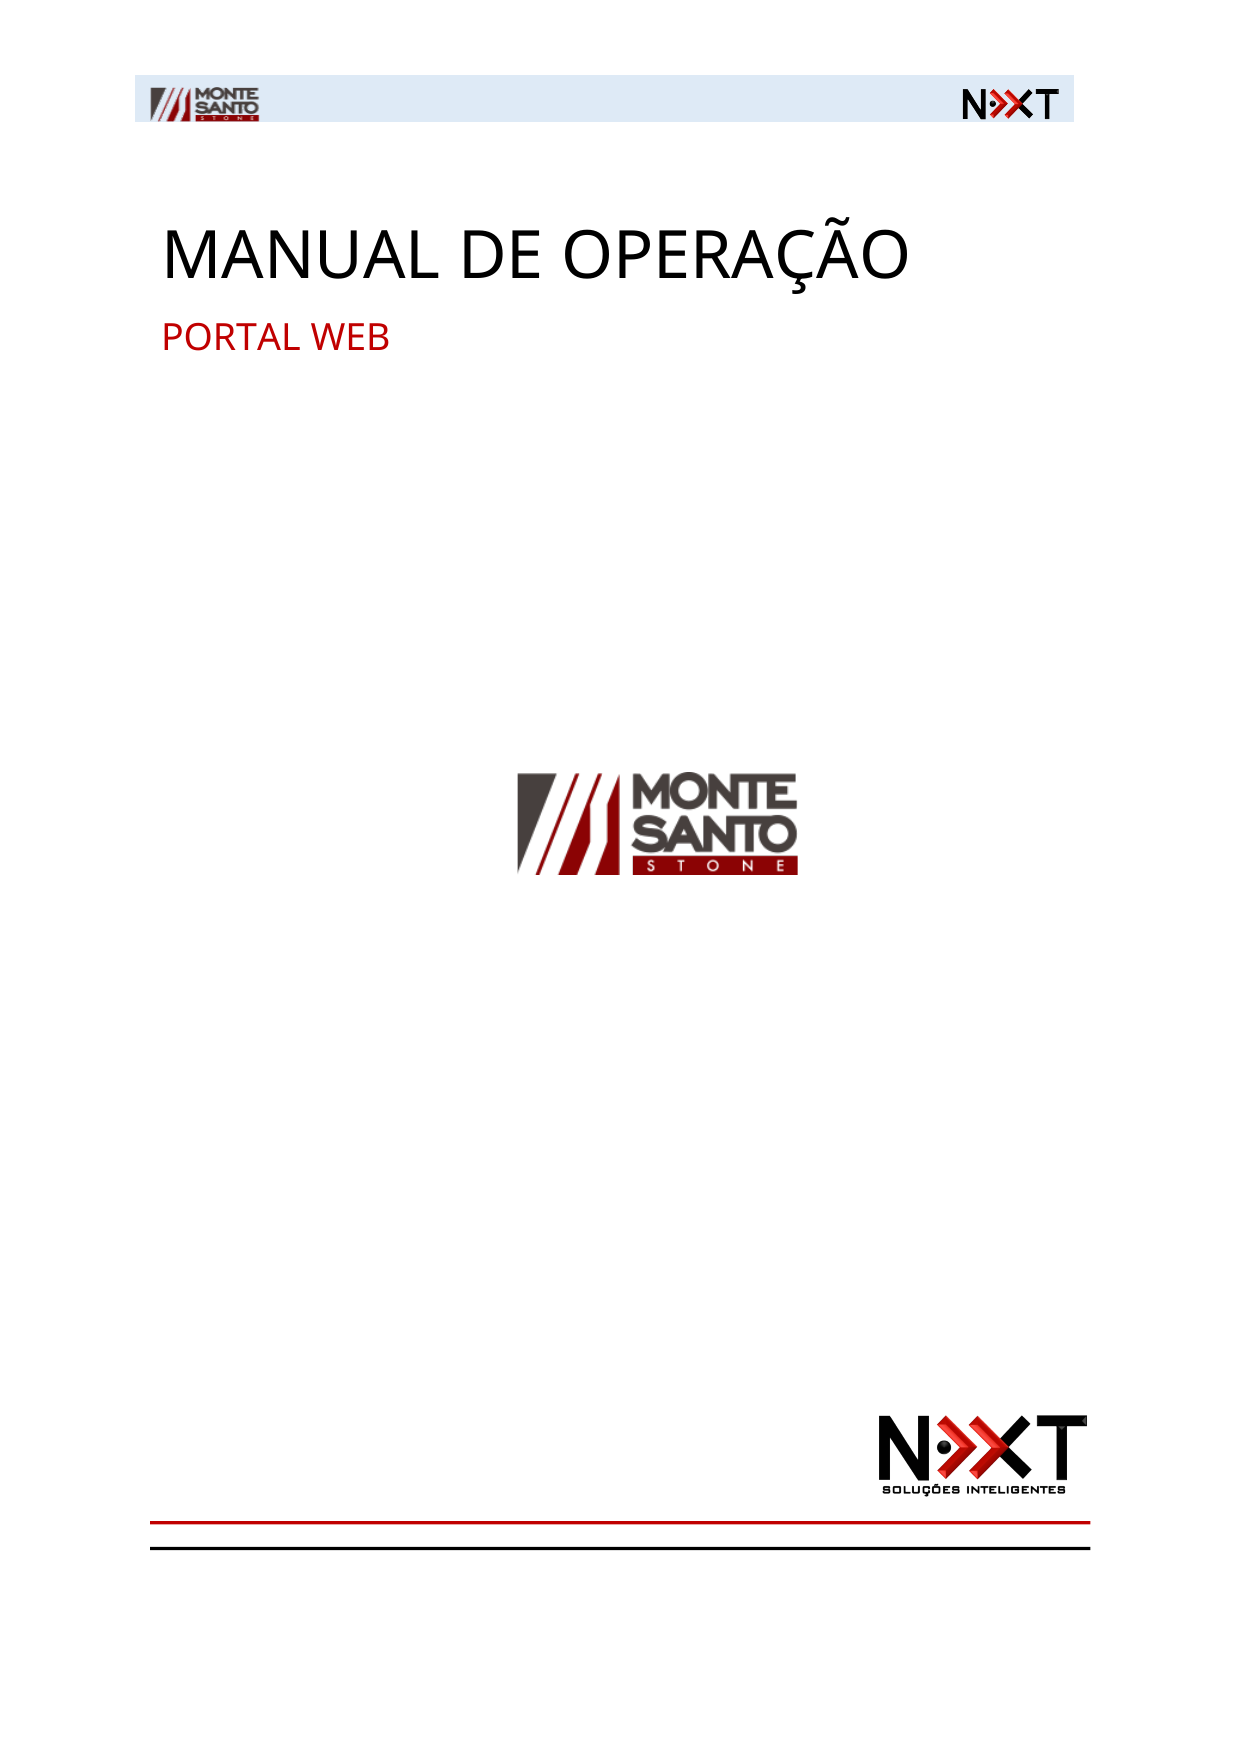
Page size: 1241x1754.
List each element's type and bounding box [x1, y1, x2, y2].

picture [517, 772, 798, 875]
picture [961, 87, 1060, 121]
picture [150, 87, 260, 122]
picture [875, 1410, 1091, 1499]
